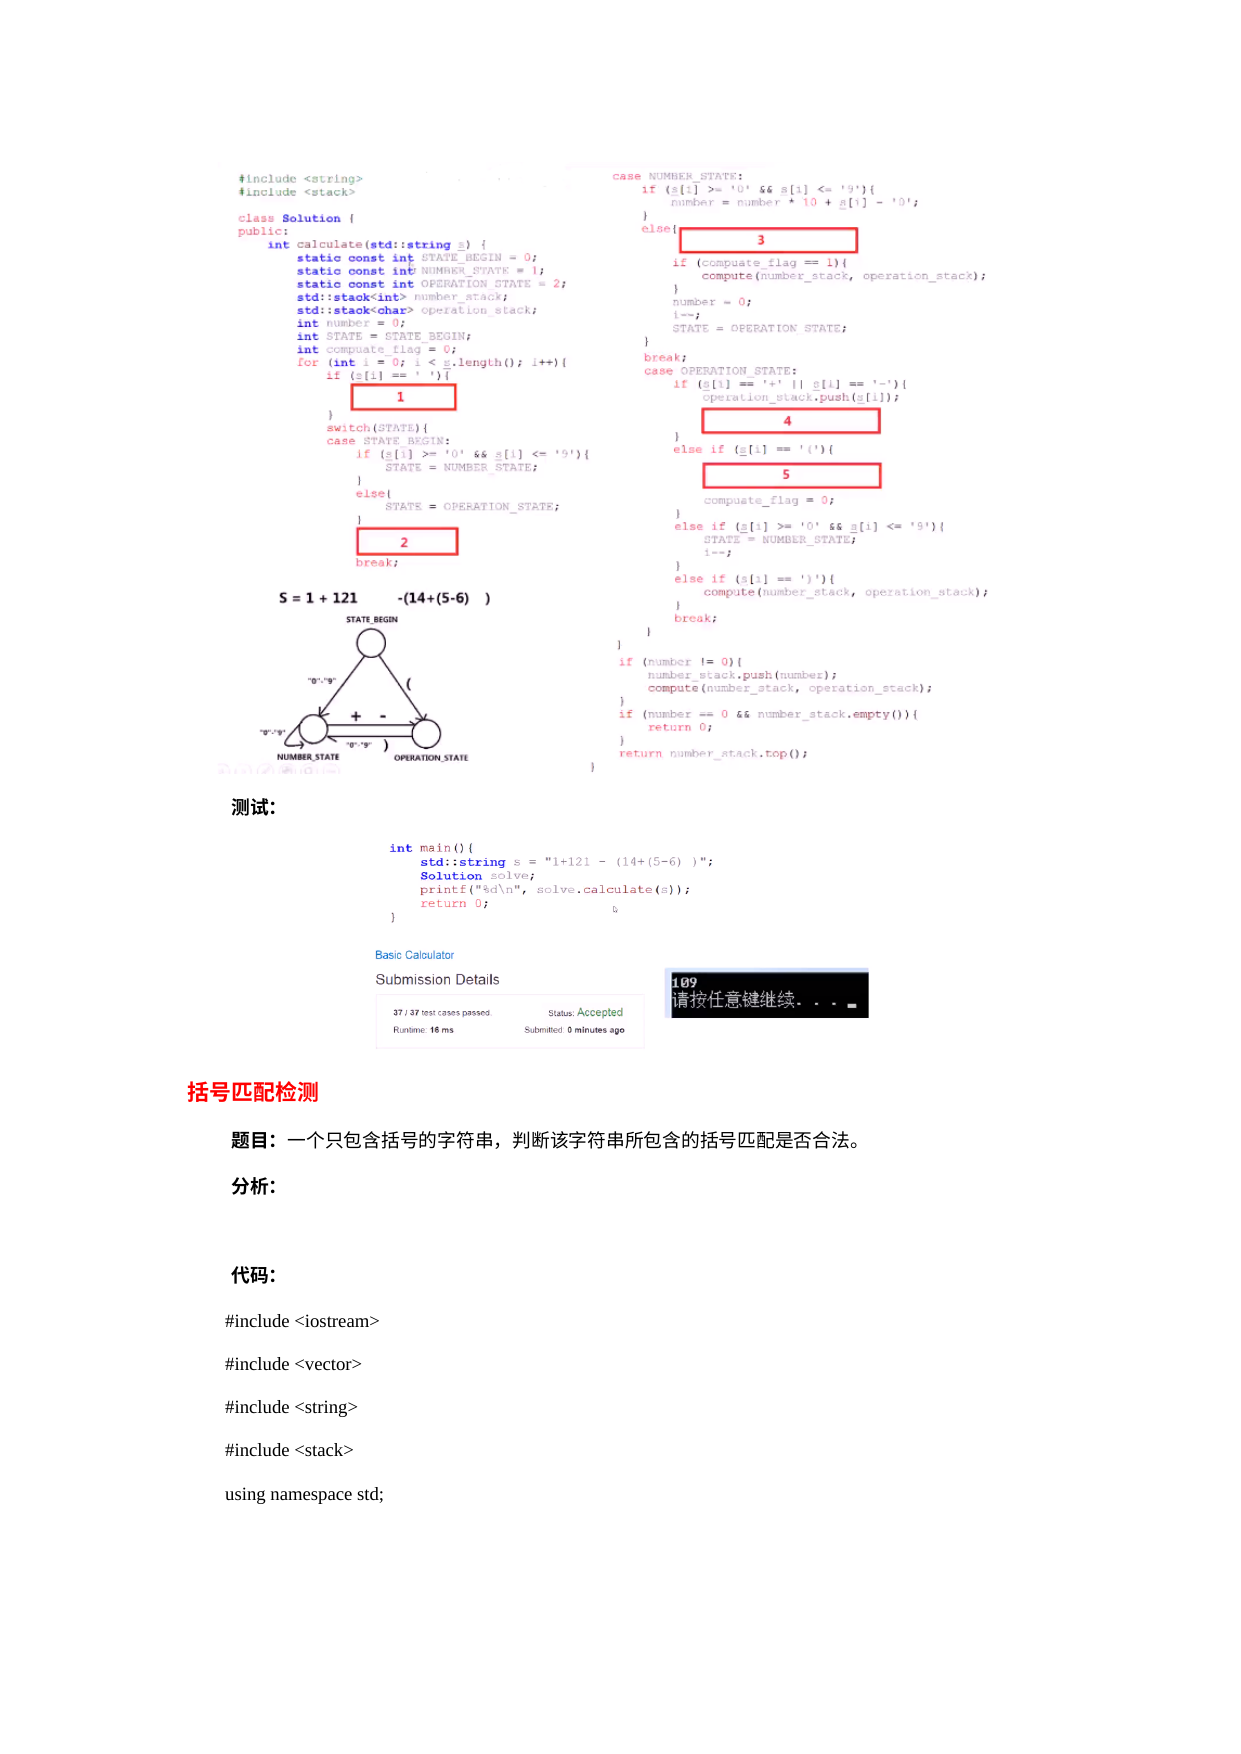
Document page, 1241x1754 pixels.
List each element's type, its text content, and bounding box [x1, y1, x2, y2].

text 测试： [187, 790, 1053, 823]
picture [362, 836, 878, 1060]
text #include <string> [225, 1391, 1053, 1423]
subtitle 括号匹配检测 [187, 1074, 1053, 1107]
text using namespace std; [225, 1477, 1053, 1509]
text #include <vector> [225, 1347, 1053, 1380]
text 代码： [187, 1258, 1053, 1291]
text 分析： [187, 1169, 1053, 1201]
text #include <stack> [225, 1434, 1053, 1466]
picture [217, 162, 1023, 774]
text #include <iostream> [225, 1304, 1053, 1337]
text 题目：一个只包含括号的字符串，判断该字符串所包含的括号匹配是否合法。 [187, 1123, 1053, 1155]
